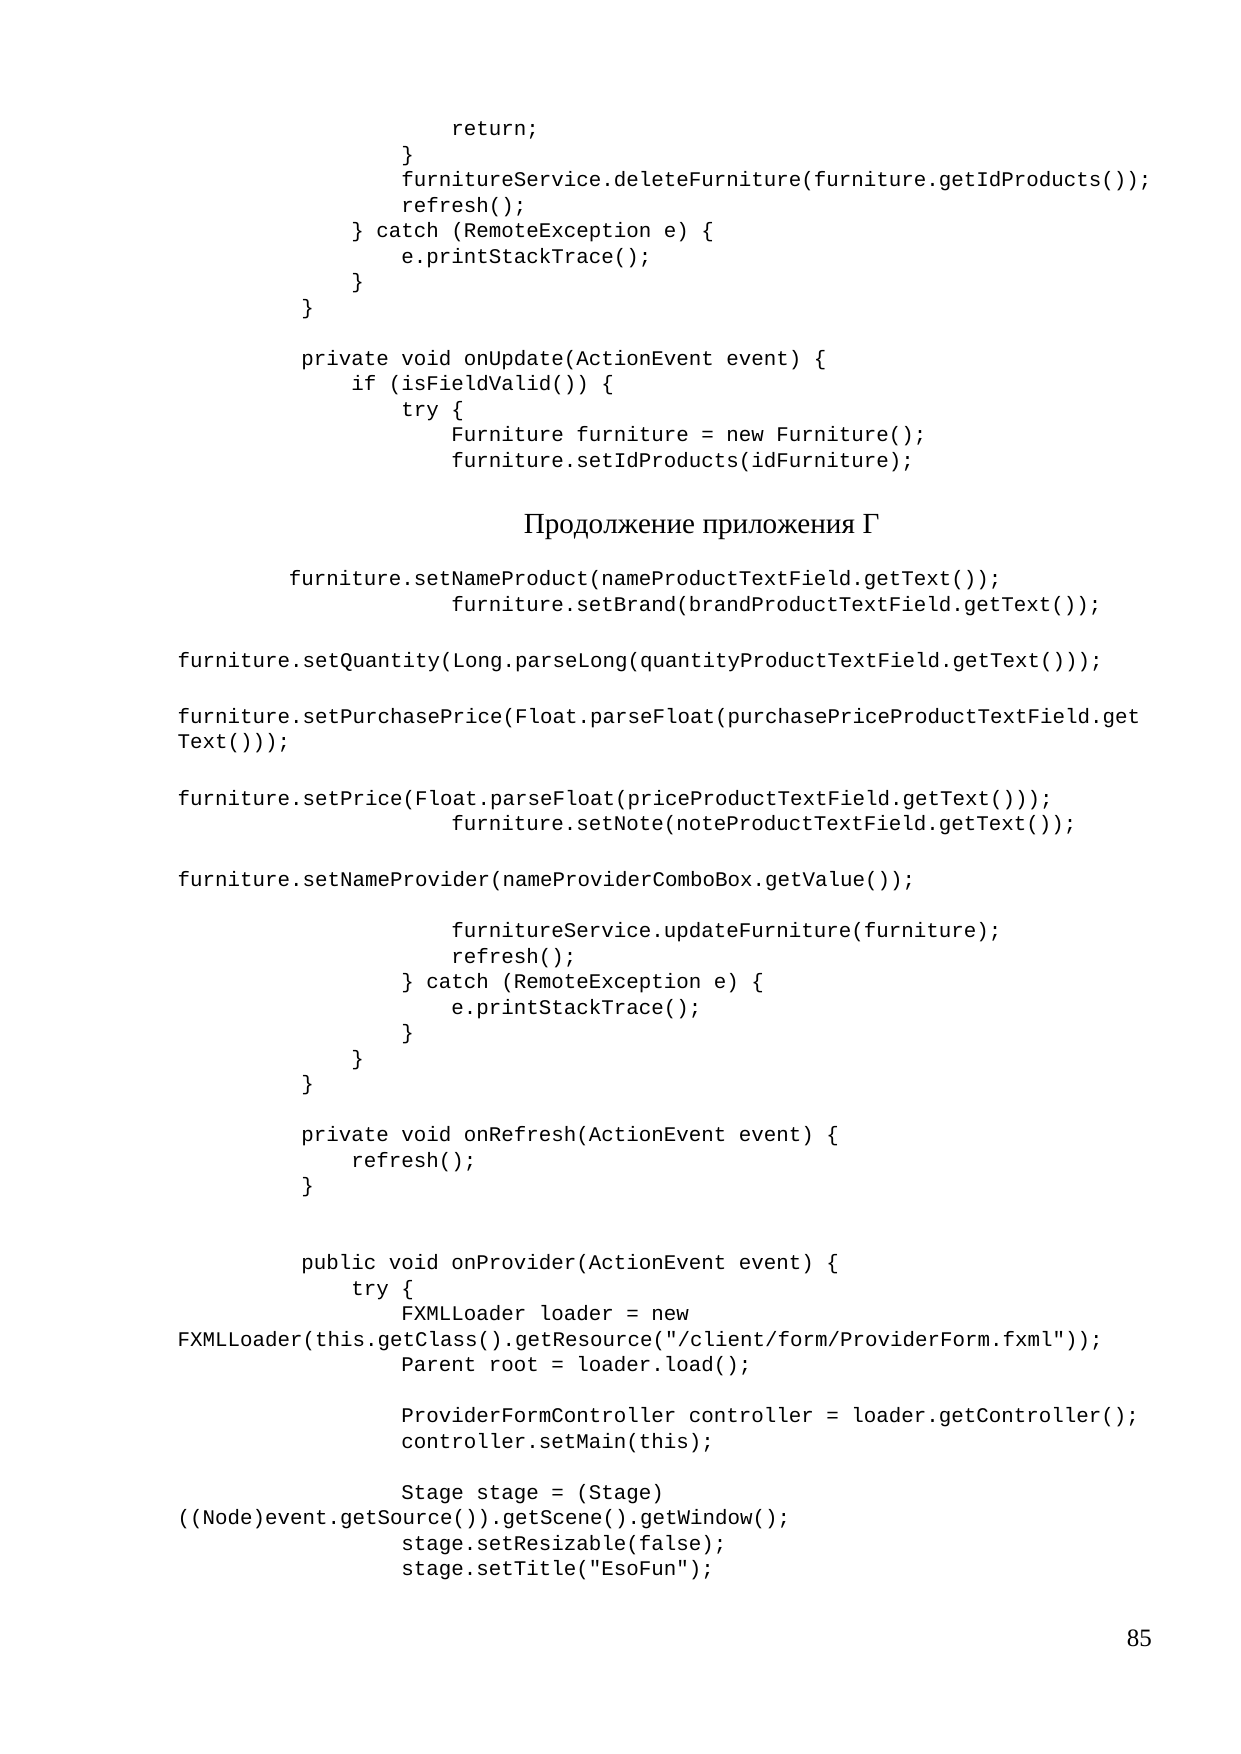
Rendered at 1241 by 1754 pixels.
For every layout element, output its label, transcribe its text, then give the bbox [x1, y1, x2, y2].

text } [177, 1073, 1152, 1097]
text e.printStackTrace(); [177, 246, 1152, 269]
text furniture.setIdProducts(idFurniture); [177, 450, 1152, 473]
text if (isFieldValid()) { [177, 373, 1152, 397]
text furniture.setNameProduct(nameProductTextField.getText()); [177, 568, 1152, 592]
text furniture.setQuantity(Long.parseLong(quantityProductTextField.getText())); [177, 619, 1152, 673]
text furniture.setBrand(brandProductTextField.getText()); [177, 594, 1152, 617]
text private void onRefresh(ActionEvent event) { [177, 1124, 1152, 1148]
text Продолжение приложения Г [177, 506, 1152, 540]
text Parent root = loader.load(); [177, 1354, 1152, 1378]
text try { [177, 399, 1152, 422]
text Furniture furniture = new Furniture(); [177, 424, 1152, 448]
text Stage stage = (Stage)((Node)event.getSource()).getScene().getWindow(); [177, 1482, 1152, 1531]
text furniture.setPurchasePrice(Float.parseFloat(purchasePriceProductTextField.getText())); [177, 675, 1152, 755]
text refresh(); [177, 1150, 1152, 1174]
text } [177, 1176, 1152, 1199]
text public void onProvider(ActionEvent event) { [177, 1252, 1152, 1276]
text furniture.setPrice(Float.parseFloat(priceProductTextField.getText())); [177, 757, 1152, 811]
text refresh(); [177, 946, 1152, 969]
text } [177, 271, 1152, 295]
text furnitureService.deleteFurniture(furniture.getIdProducts()); [177, 169, 1152, 193]
text FXMLLoader loader = new FXMLLoader(this.getClass().getResource("/client/form/ProviderForm.fxml")); [177, 1303, 1152, 1352]
text controller.setMain(this); [177, 1431, 1152, 1454]
text } [177, 1048, 1152, 1072]
text } [177, 1022, 1152, 1046]
text furniture.setNote(noteProductTextField.getText()); [177, 813, 1152, 837]
text return; [177, 118, 1152, 142]
text stage.setResizable(false); [177, 1533, 1152, 1556]
text } [177, 144, 1152, 167]
text furniture.setNameProvider(nameProviderComboBox.getValue()); [177, 839, 1152, 893]
text private void onUpdate(ActionEvent event) { [177, 348, 1152, 371]
text } catch (RemoteException e) { [177, 220, 1152, 244]
text e.printStackTrace(); [177, 997, 1152, 1021]
text ProviderFormController controller = loader.getController(); [177, 1405, 1152, 1429]
text refresh(); [177, 195, 1152, 218]
text } [177, 297, 1152, 320]
text stage.setTitle("EsoFun"); [177, 1558, 1152, 1582]
text } catch (RemoteException e) { [177, 971, 1152, 995]
text furnitureService.updateFurniture(furniture); [177, 920, 1152, 944]
text try { [177, 1278, 1152, 1301]
